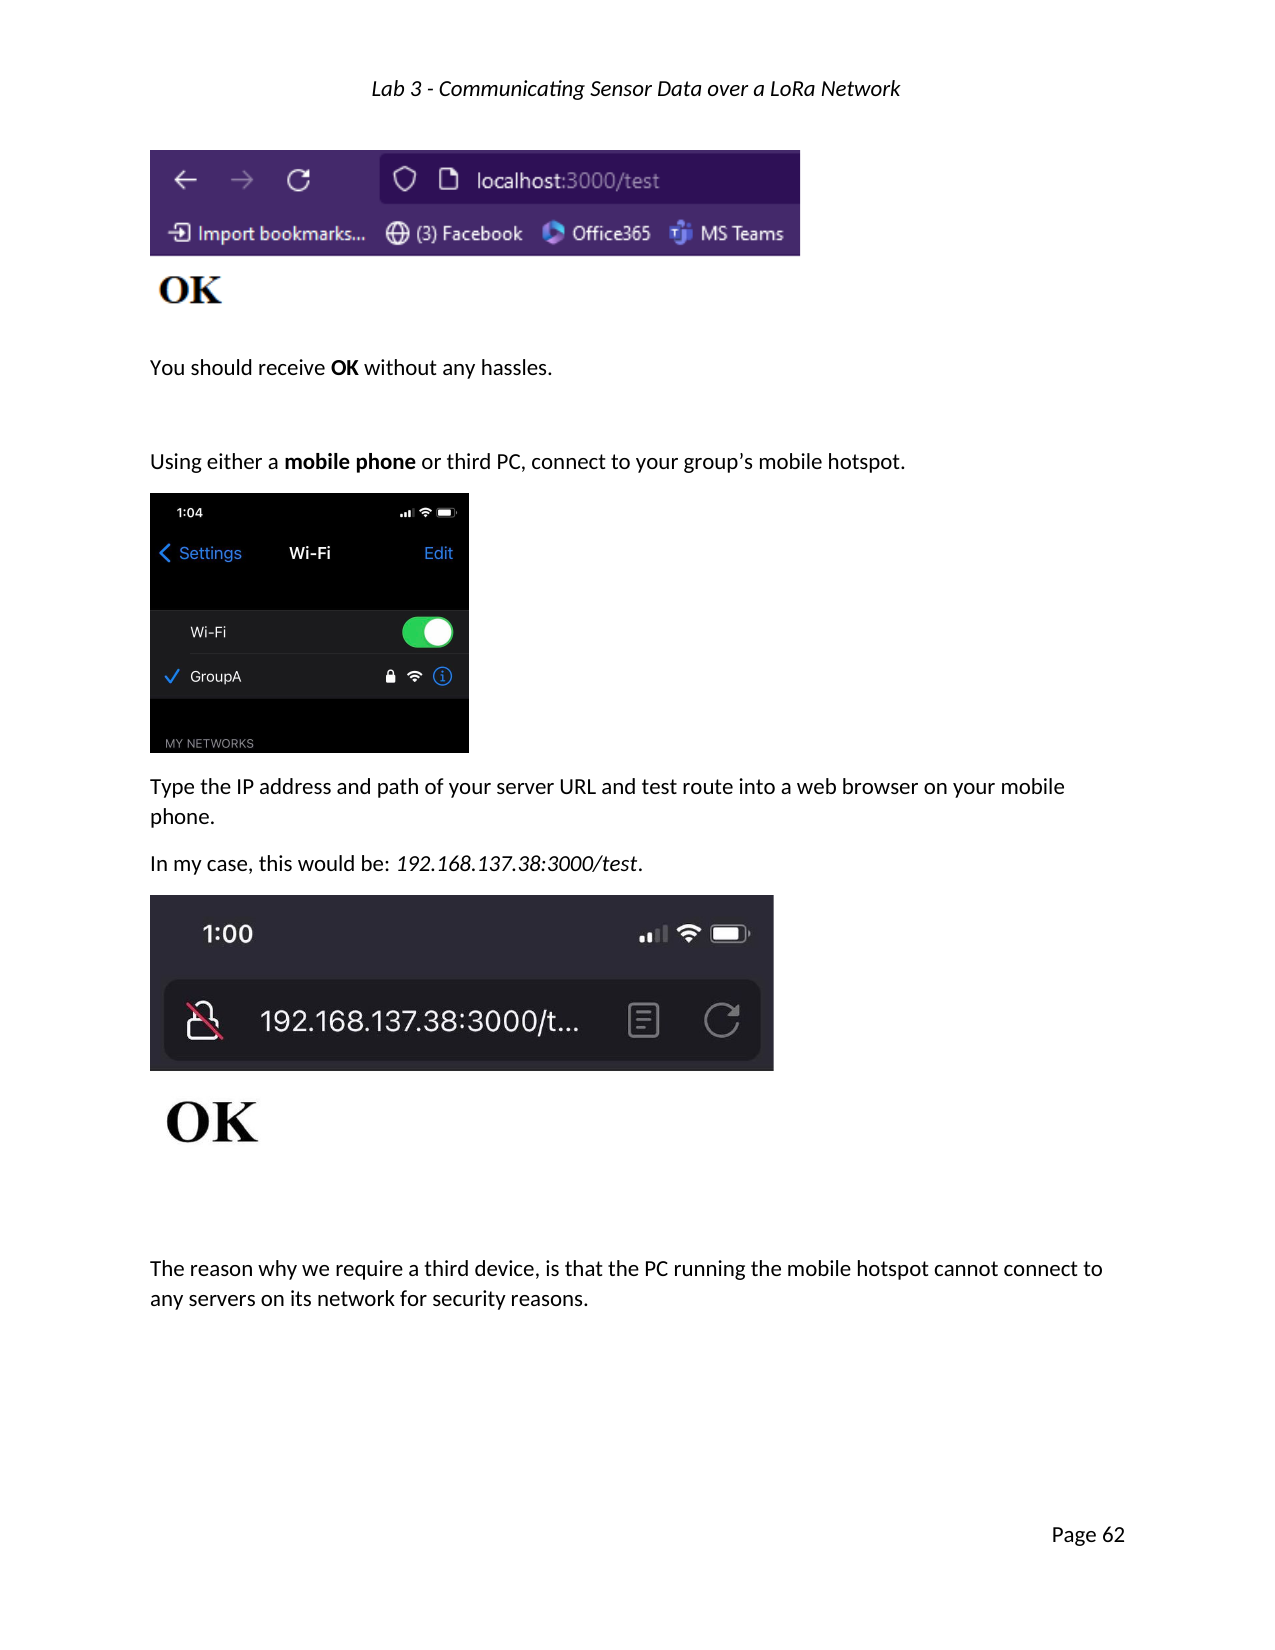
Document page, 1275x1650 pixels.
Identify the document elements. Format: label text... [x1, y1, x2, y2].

picture [150, 150, 800, 335]
text The reason why we require a third device, is that the PC running the mobile hotspot cannot connect to any servers on its network for security reasons. [150, 1254, 1125, 1312]
text Using either a mobile phone or third PC, connect to your group’s mobile hotspot. [150, 447, 1125, 475]
text In my case, this would be: 192.168.137.38:3000/test. [150, 849, 1125, 877]
picture [150, 895, 774, 1235]
text You should receive OK without any hassles. [150, 353, 1125, 381]
picture [150, 493, 469, 753]
text Type the IP address and path of your server URL and test route into a web browser on your mobile phone. [150, 772, 1125, 830]
